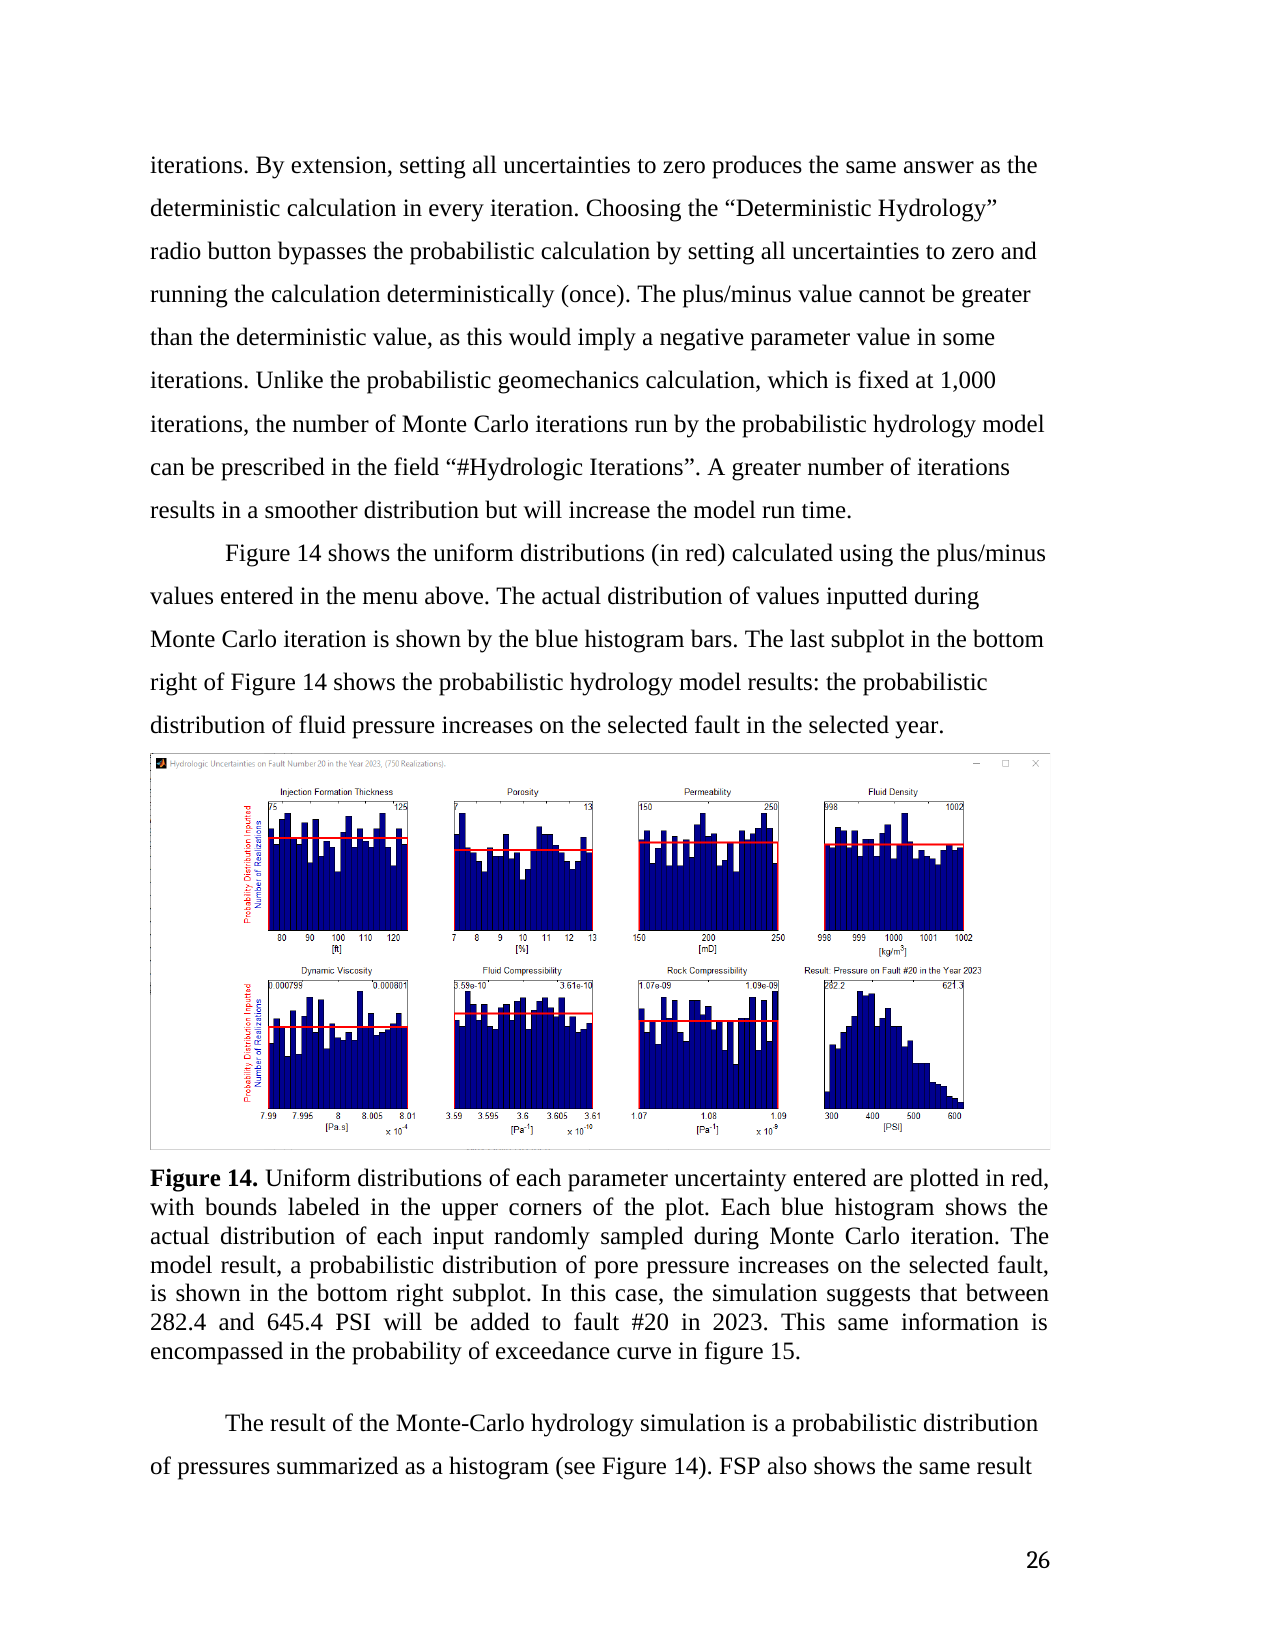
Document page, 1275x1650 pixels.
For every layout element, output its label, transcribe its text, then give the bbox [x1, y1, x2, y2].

text Figure 14. Uniform distributions of each parameter uncertainty entered are plotted in red, with bounds labeled in the upper corners of the plot. Each blue histogram shows the actual distribution of each input randomly sampled during Monte Carlo iteration. The model result, a probabilistic distribution of pore pressure increases on the selected fault, is shown in the bottom right subplot. In this case, the simulation suggests that between 282.4 and 645.4 PSI will be added to fault #20 in 2023. This same information is encompassed in the probability of exceedance curve in figure 15. [150, 1163, 1050, 1365]
text Figure 14 shows the uniform distributions (in red) calculated using the plus/minus values entered in the menu above. The actual distribution of values inputted during Monte Carlo iteration is shown by the blue histogram bars. The last subplot in the bottom right of Figure 14 shows the probabilistic hydrology model results: the probabilistic distribution of fluid pressure increases on the selected fault in the selected year. [150, 538, 1050, 739]
picture [150, 753, 1050, 1150]
